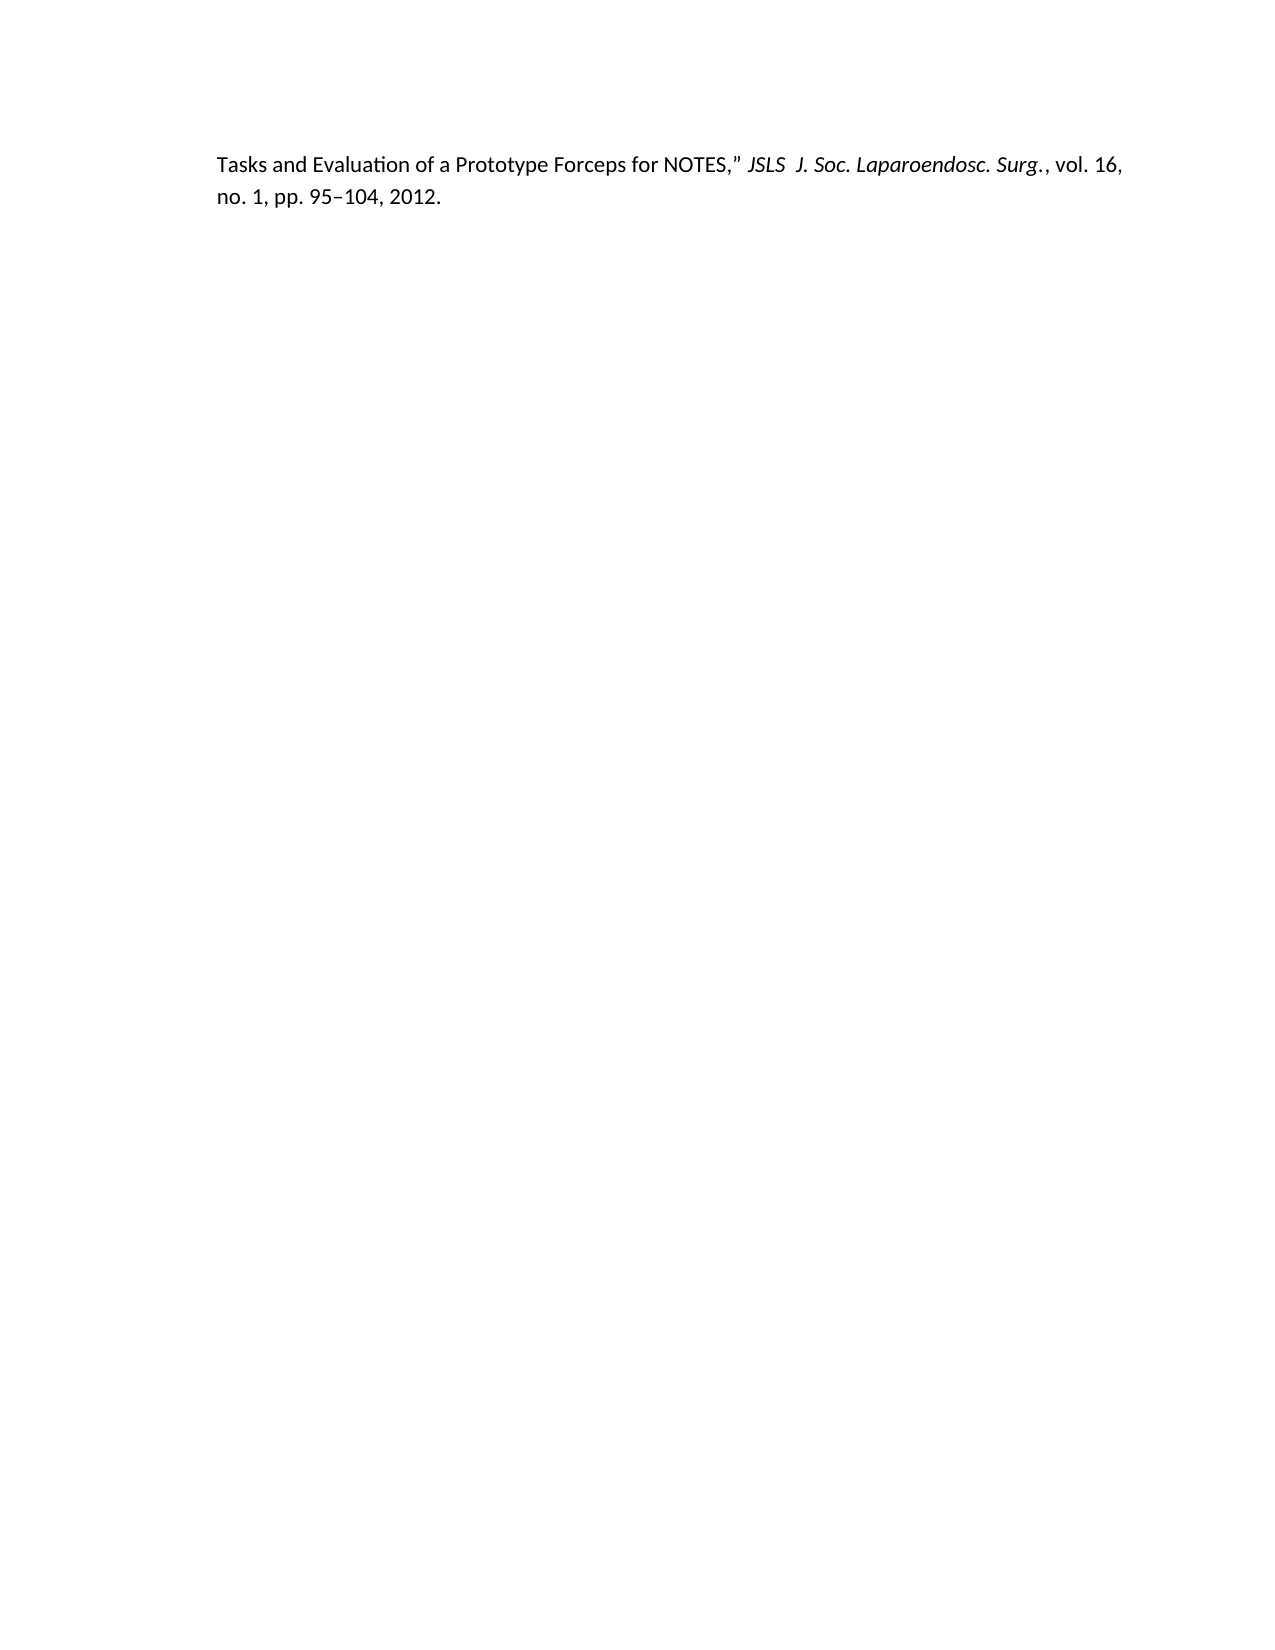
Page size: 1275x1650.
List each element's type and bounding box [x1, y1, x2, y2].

text [150, 150, 1125, 210]
